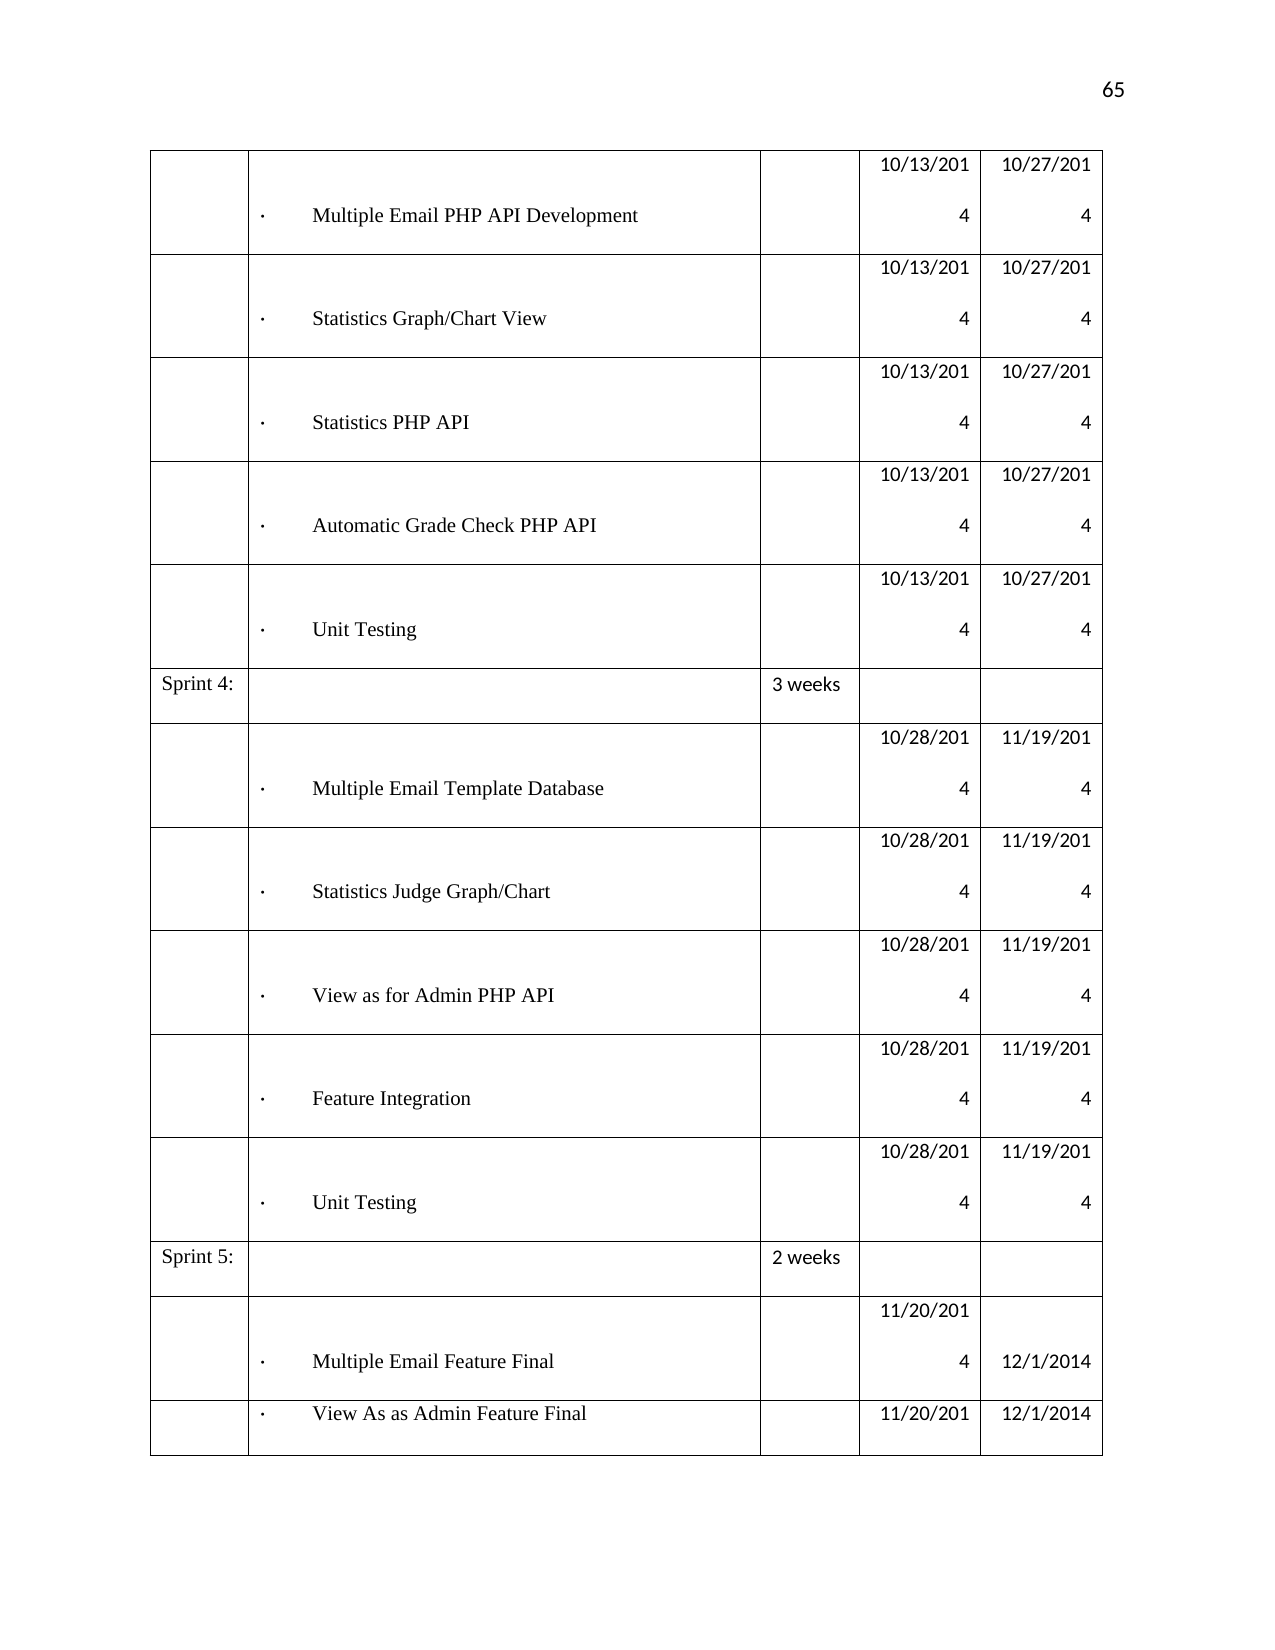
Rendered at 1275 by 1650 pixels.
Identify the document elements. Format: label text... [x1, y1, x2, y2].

table_cell 11/20/2014 [860, 1401, 980, 1455]
table_cell 2 weeks [761, 1242, 859, 1296]
table_cell · Statistics PHP API [249, 358, 760, 461]
table_cell [981, 1242, 1102, 1296]
table_cell 11/19/2014 [981, 1138, 1102, 1241]
table_cell 10/28/2014 [860, 1138, 980, 1241]
table_cell [761, 931, 859, 1034]
table_cell 12/1/2014 [981, 1401, 1102, 1455]
table_cell · Feature Integration [249, 1035, 760, 1137]
table_cell [761, 1035, 859, 1137]
table_cell · Unit Testing [249, 1138, 760, 1241]
table_cell 10/13/2014 [860, 462, 980, 564]
table_cell 10/27/2014 [981, 255, 1102, 357]
table_cell [151, 255, 248, 357]
table_cell 10/27/2014 [981, 358, 1102, 461]
table_cell [761, 255, 859, 357]
table_cell · Multiple Email PHP API Development [249, 151, 760, 253]
table_cell 10/13/2014 [860, 151, 980, 253]
table_cell · Unit Testing [249, 565, 760, 668]
table_cell 10/13/2014 [860, 565, 980, 668]
table_cell [761, 151, 859, 253]
table_cell 11/19/2014 [981, 724, 1102, 827]
table_cell 10/27/2014 [981, 462, 1102, 564]
table_cell [761, 828, 859, 930]
table_cell [151, 151, 248, 253]
table_cell [981, 669, 1102, 723]
table_cell 11/19/2014 [981, 931, 1102, 1034]
table_cell [151, 1401, 248, 1455]
table_cell [860, 669, 980, 723]
table_cell · Multiple Email Template Database [249, 724, 760, 827]
table_cell 10/28/2014 [860, 931, 980, 1034]
table_cell 11/19/2014 [981, 1035, 1102, 1137]
table_cell [761, 462, 859, 564]
table_cell · Automatic Grade Check PHP API [249, 462, 760, 564]
table_cell 10/28/2014 [860, 724, 980, 827]
table_cell [151, 931, 248, 1034]
table_cell · Statistics Graph/Chart View [249, 255, 760, 357]
table_cell Sprint 5: [151, 1242, 248, 1296]
table_cell [151, 828, 248, 930]
table_cell [151, 358, 248, 461]
table_cell [151, 724, 248, 827]
table_cell 12/1/2014 [981, 1297, 1102, 1399]
table_cell [761, 1297, 859, 1399]
table_cell [249, 1242, 760, 1296]
table_cell 10/28/2014 [860, 1035, 980, 1137]
table_cell · Statistics Judge Graph/Chart [249, 828, 760, 930]
table_cell [151, 565, 248, 668]
table_cell 10/27/2014 [981, 565, 1102, 668]
table_cell [151, 462, 248, 564]
table_cell 10/28/2014 [860, 828, 980, 930]
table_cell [249, 1401, 760, 1455]
table_cell Sprint 4: [151, 669, 248, 723]
table_cell [860, 1242, 980, 1296]
table_cell 10/13/2014 [860, 255, 980, 357]
table_cell [151, 1035, 248, 1137]
table_cell 10/13/2014 [860, 358, 980, 461]
table_cell [761, 358, 859, 461]
table_cell [249, 669, 760, 723]
table_cell · View as for Admin PHP API [249, 931, 760, 1034]
table_cell [761, 565, 859, 668]
table_cell 10/27/2014 [981, 151, 1102, 253]
table_cell [151, 1297, 248, 1399]
table_cell 3 weeks [761, 669, 859, 723]
table_cell [151, 1138, 248, 1241]
table_cell [761, 1401, 859, 1455]
table_cell 11/20/2014 [860, 1297, 980, 1399]
table_cell · Multiple Email Feature Final [249, 1297, 760, 1399]
table_cell 11/19/2014 [981, 828, 1102, 930]
table_cell [761, 724, 859, 827]
table_cell [761, 1138, 859, 1241]
